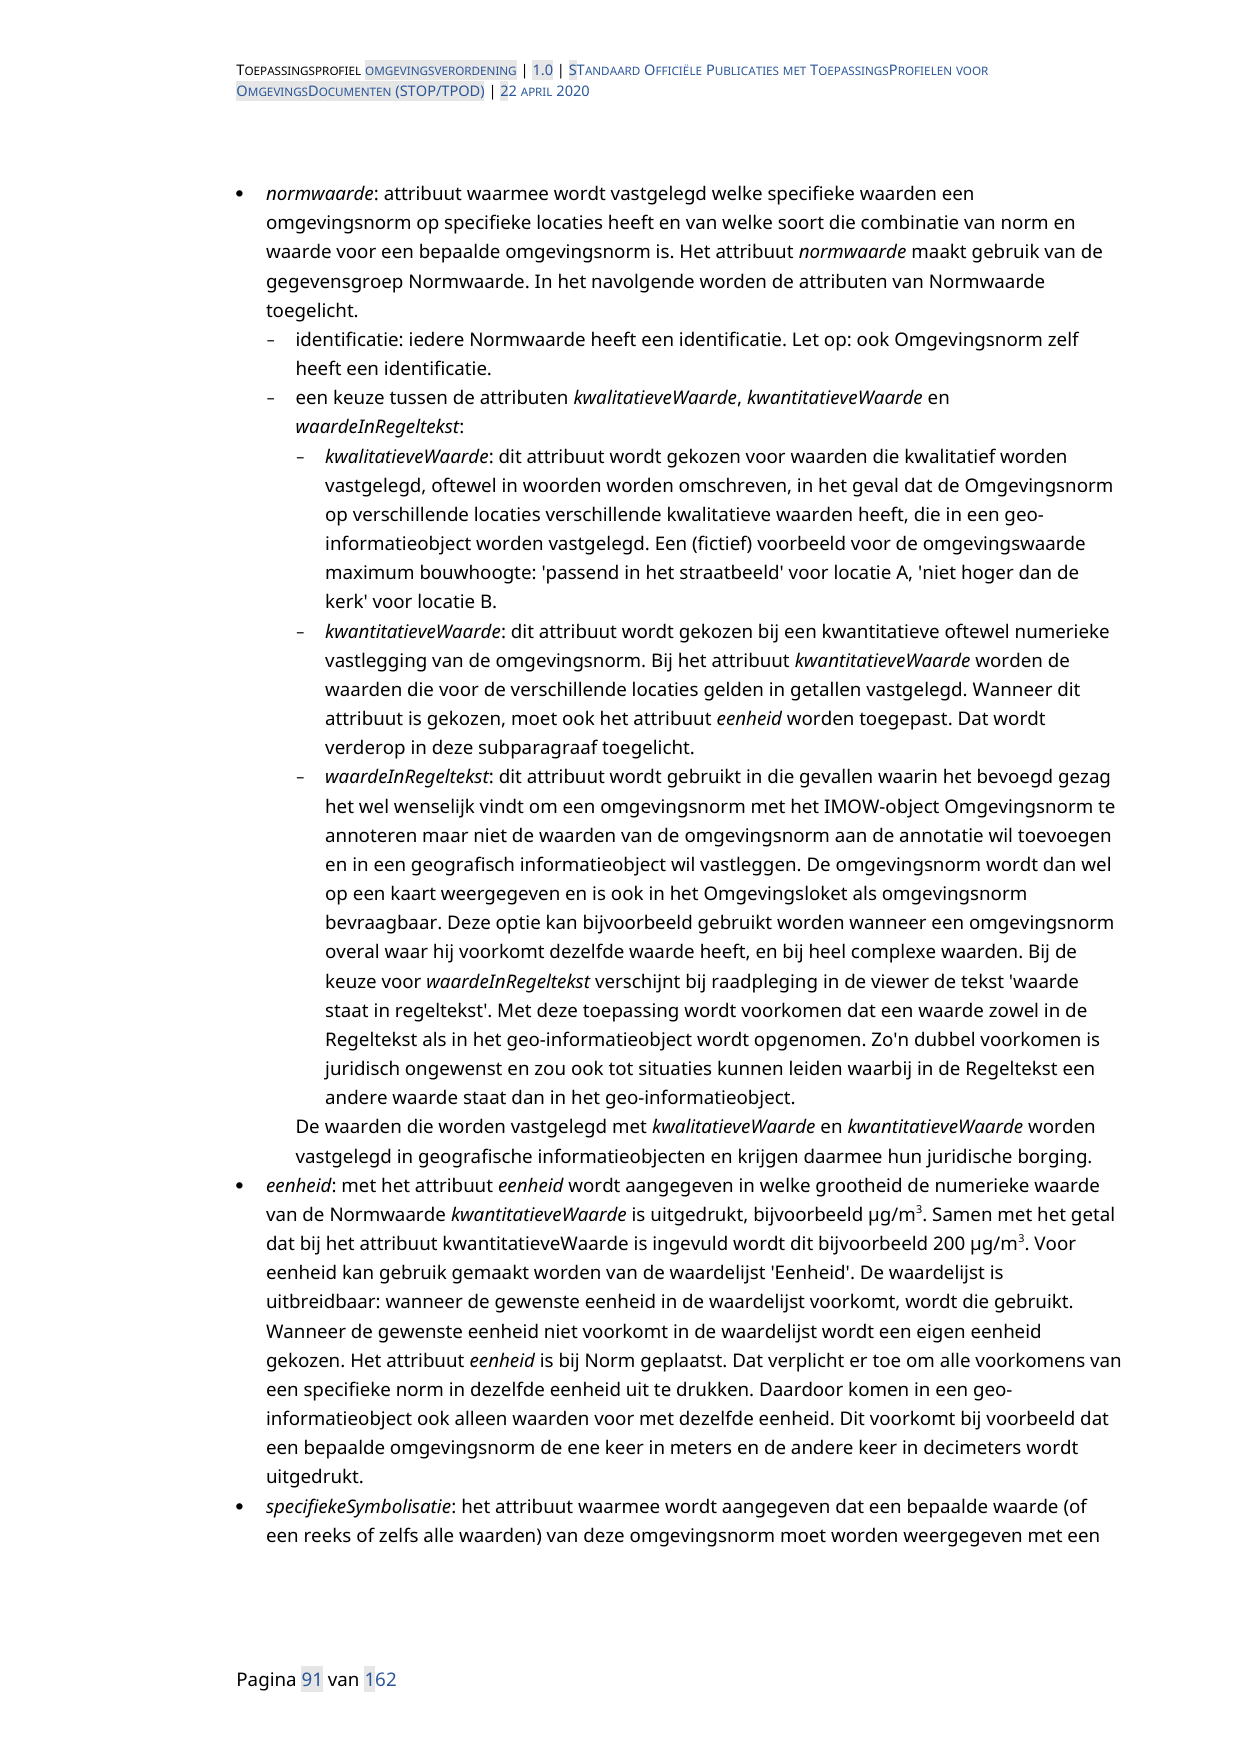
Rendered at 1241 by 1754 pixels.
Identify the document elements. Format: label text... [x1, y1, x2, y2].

text identificatie: iedere Normwaarde heeft een identificatie. Let op: ook Omgevingsnorm zelf heeft een identificatie. [266, 323, 1122, 381]
text eenheid: met het attribuut eenheid wordt aangegeven in welke grootheid de numerieke waarde van de Normwaarde kwantitatieveWaarde is uitgedrukt, bijvoorbeeld μg/m3. Samen met het getal dat bij het attribuut kwantitatieveWaarde is ingevuld wordt dit bijvoorbeeld 200 μg/m3. Voor eenheid kan gebruik gemaakt worden van de waardelijst 'Eenheid'. De waardelijst is uitbreidbaar: wanneer de gewenste eenheid in de waardelijst voorkomt, wordt die gebruikt. Wanneer de gewenste eenheid niet voorkomt in de waardelijst wordt een eigen eenheid gekozen. Het attribuut eenheid is bij Norm geplaatst. Dat verplicht er toe om alle voorkomens van een specifieke norm in dezelfde eenheid uit te drukken. Daardoor komen in een geo-informatieobject ook alleen waarden voor met dezelfde eenheid. Dit voorkomt bij voorbeeld dat een bepaalde omgevingsnorm de ene keer in meters en de andere keer in decimeters wordt uitgedrukt. [236, 1169, 1122, 1490]
text De waarden die worden vastgelegd met kwalitatieveWaarde en kwantitatieveWaarde worden vastgelegd in geografische informatieobjecten en krijgen daarmee hun juridische borging. [295, 1111, 1122, 1169]
text normwaarde: attribuut waarmee wordt vastgelegd welke specifieke waarden een omgevingsnorm op specifieke locaties heeft en van welke soort die combinatie van norm en waarde voor een bepaalde omgevingsnorm is. Het attribuut normwaarde maakt gebruik van de gegevensgroep Normwaarde. In het navolgende worden de attributen van Normwaarde toegelicht. [236, 177, 1122, 323]
text kwalitatieveWaarde: dit attribuut wordt gekozen voor waarden die kwalitatief worden vastgelegd, oftewel in woorden worden omschreven, in het geval dat de Omgevingsnorm op verschillende locaties verschillende kwalitatieve waarden heeft, die in een geo-informatieobject worden vastgelegd. Een (fictief) voorbeeld voor de omgevingswaarde maximum bouwhoogte: 'passend in het straatbeeld' voor locatie A, 'niet hoger dan de kerk' voor locatie B. [295, 440, 1122, 615]
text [236, 1490, 1122, 1548]
text kwantitatieveWaarde: dit attribuut wordt gekozen bij een kwantitatieve oftewel numerieke vastlegging van de omgevingsnorm. Bij het attribuut kwantitatieveWaarde worden de waarden die voor de verschillende locaties gelden in getallen vastgelegd. Wanneer dit attribuut is gekozen, moet ook het attribuut eenheid worden toegepast. Dat wordt verderop in deze subparagraaf toegelicht. [295, 615, 1122, 761]
text waardeInRegeltekst: dit attribuut wordt gebruikt in die gevallen waarin het bevoegd gezag het wel wenselijk vindt om een omgevingsnorm met het IMOW-object Omgevingsnorm te annoteren maar niet de waarden van de omgevingsnorm aan de annotatie wil toevoegen en in een geografisch informatieobject wil vastleggen. De omgevingsnorm wordt dan wel op een kaart weergegeven en is ook in het Omgevingsloket als omgevingsnorm bevraagbaar. Deze optie kan bijvoorbeeld gebruikt worden wanneer een omgevingsnorm overal waar hij voorkomt dezelfde waarde heeft, en bij heel complexe waarden. Bij de keuze voor waardeInRegeltekst verschijnt bij raadpleging in de viewer de tekst 'waarde staat in regeltekst'. Met deze toepassing wordt voorkomen dat een waarde zowel in de Regeltekst als in het geo-informatieobject wordt opgenomen. Zo'n dubbel voorkomen is juridisch ongewenst en zou ook tot situaties kunnen leiden waarbij in de Regeltekst een andere waarde staat dan in het geo-informatieobject. [295, 761, 1122, 1111]
text een keuze tussen de attributen kwalitatieveWaarde, kwantitatieveWaarde en waardeInRegeltekst: [266, 381, 1122, 440]
